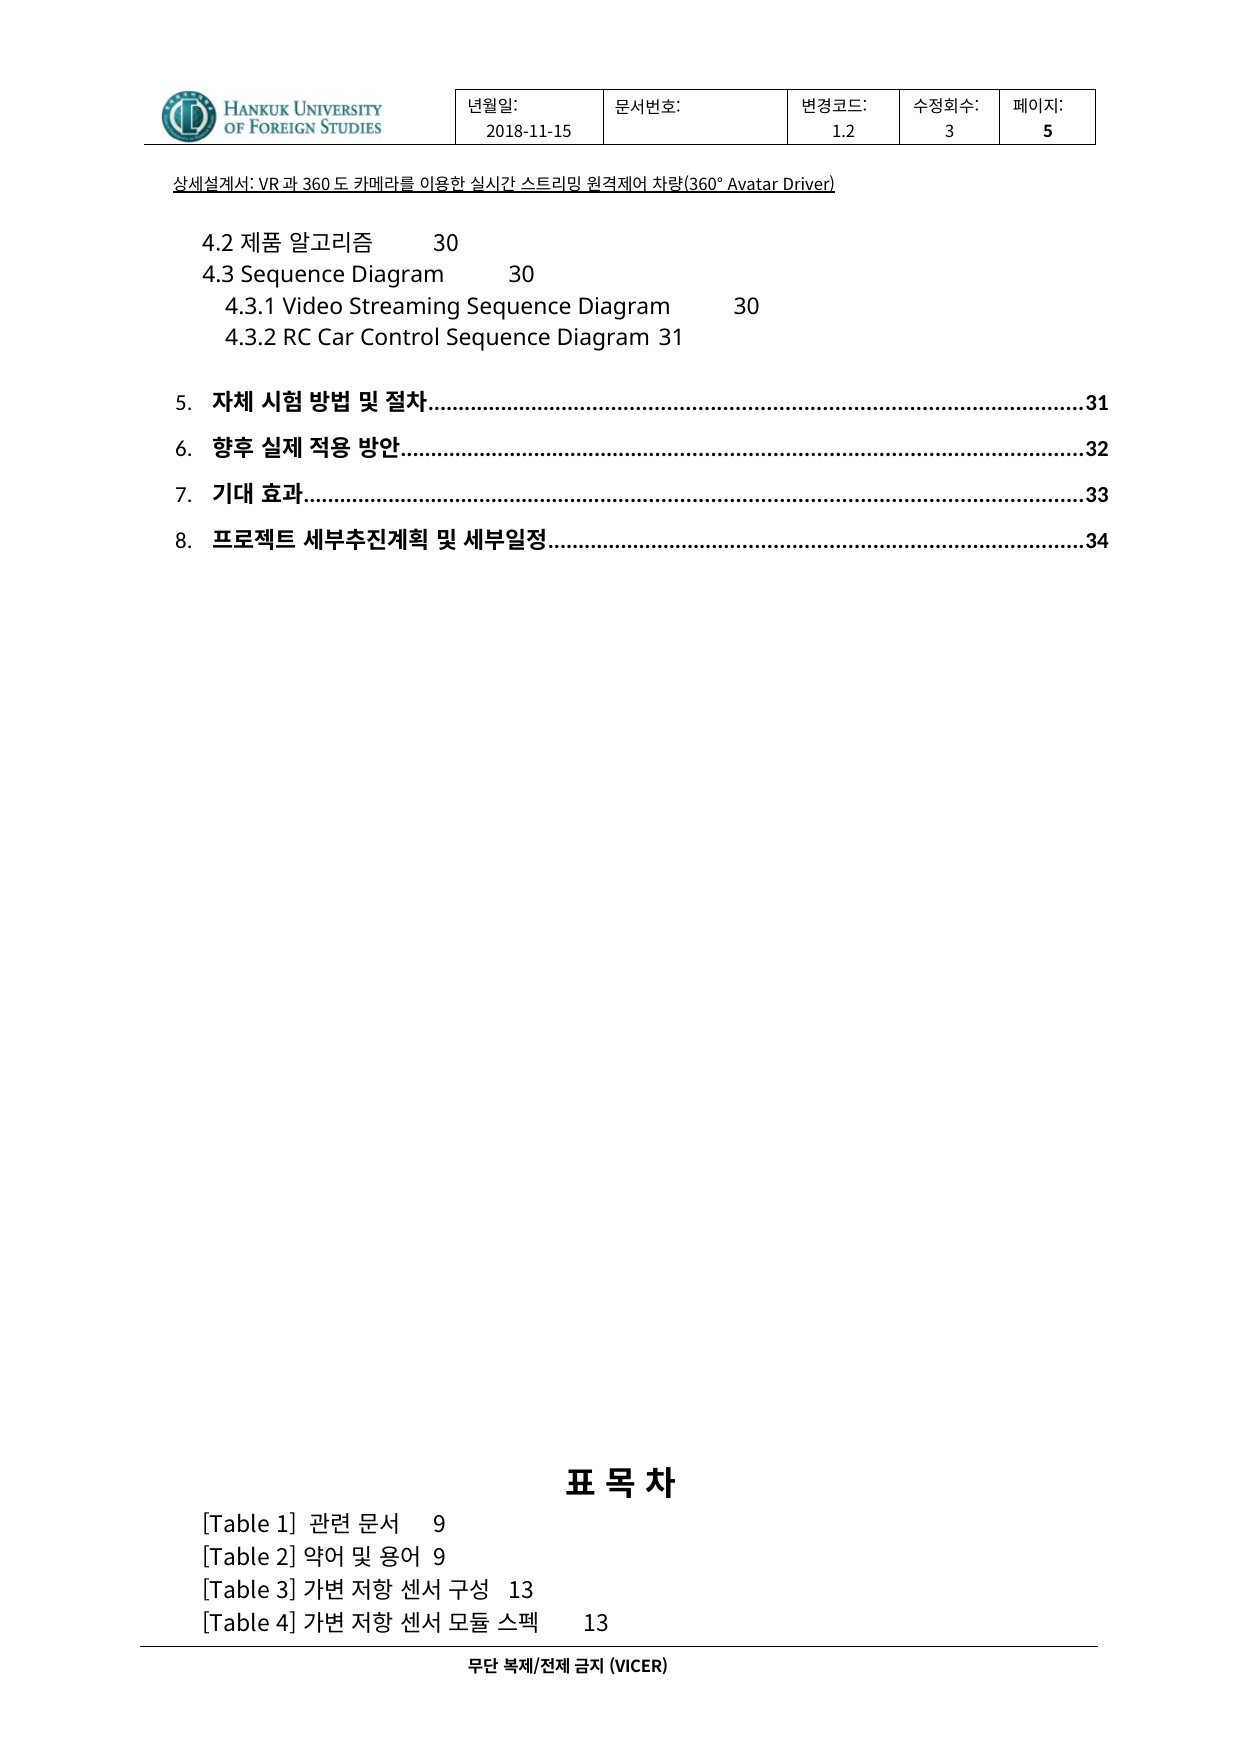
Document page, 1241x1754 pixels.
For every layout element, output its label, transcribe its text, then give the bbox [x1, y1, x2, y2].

text 표 목 차 [449, 1457, 792, 1505]
text [Table 4] 가변 저항 센서 모듈 스펙 13 [133, 1605, 1109, 1638]
picture [161, 89, 383, 143]
text [Table 1] 관련 문서 9 [133, 1505, 1109, 1539]
text [Table 2] 약어 및 용어 9 [133, 1539, 1109, 1572]
text [Table 3] 가변 저항 센서 구성 13 [133, 1572, 1109, 1605]
